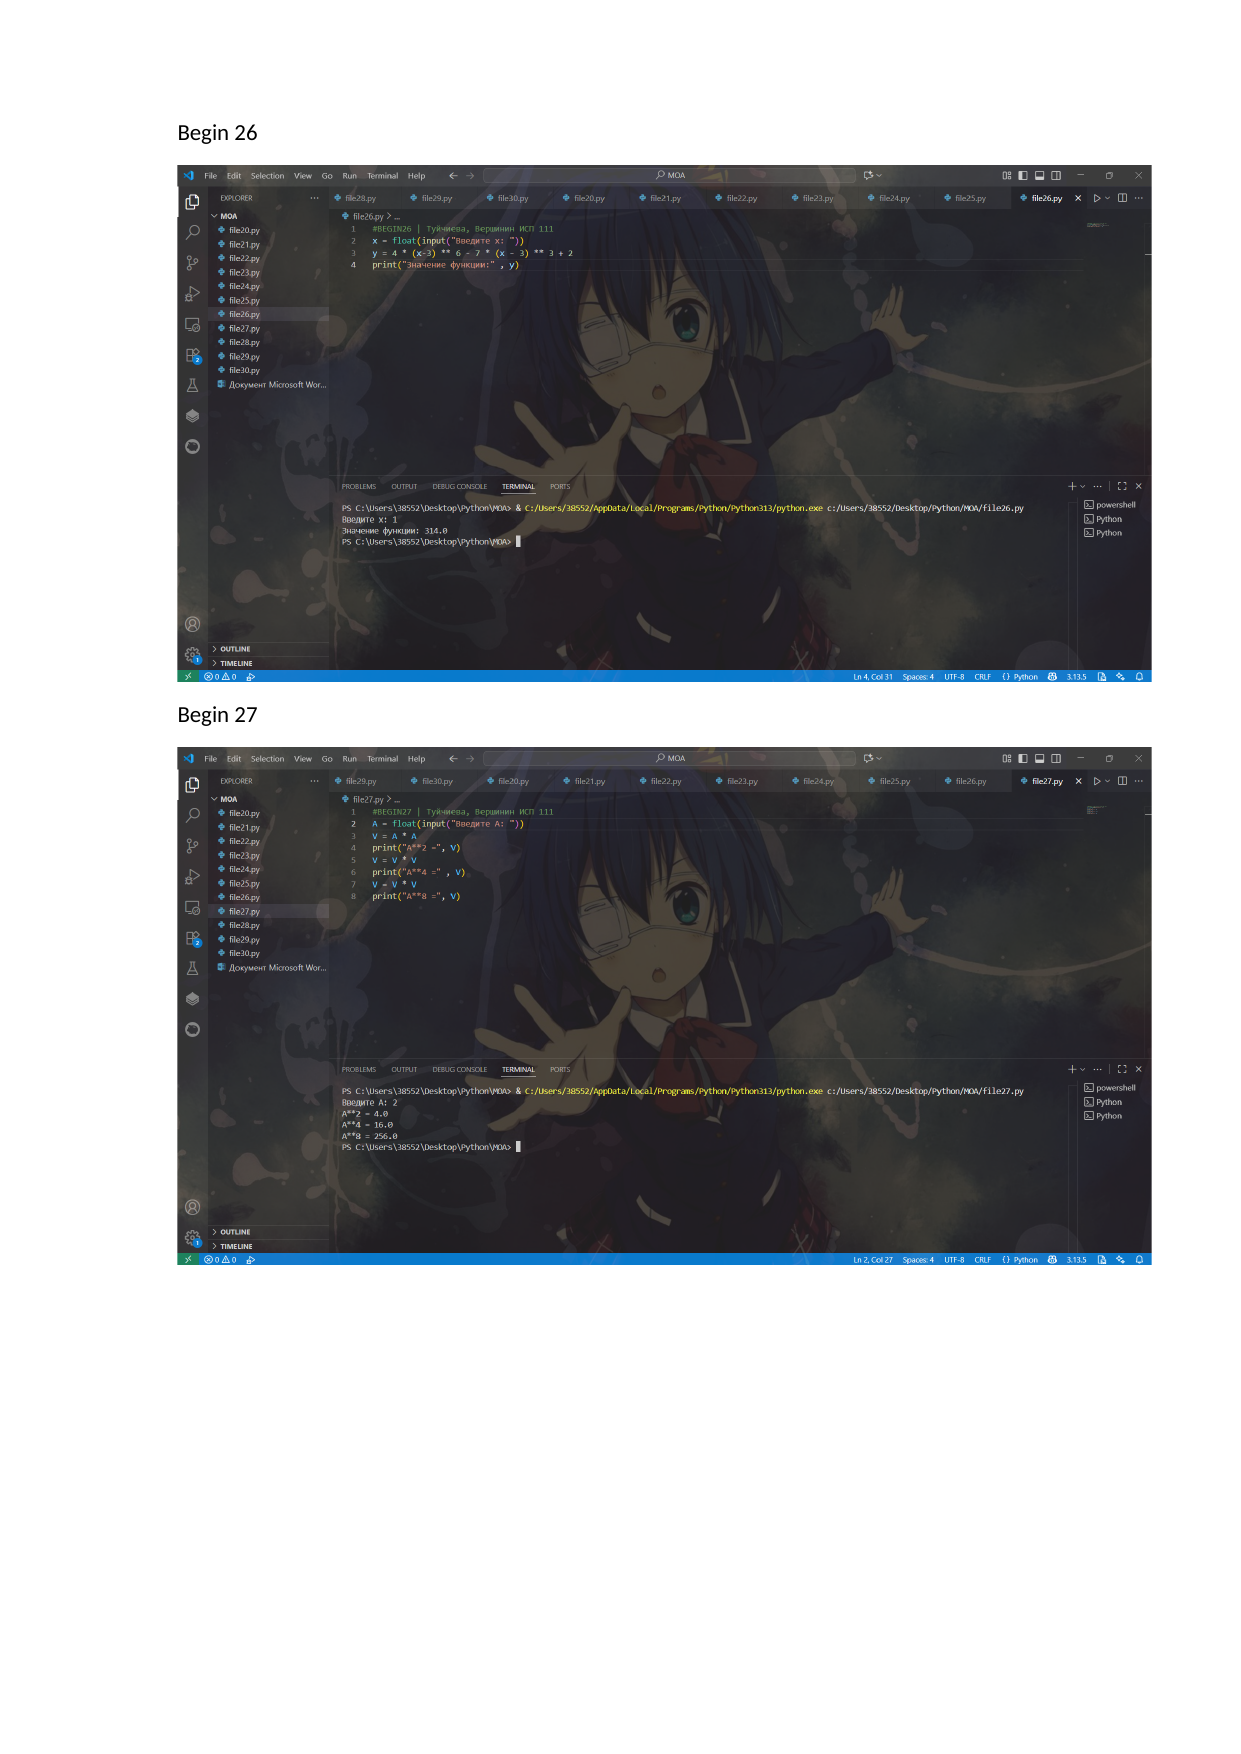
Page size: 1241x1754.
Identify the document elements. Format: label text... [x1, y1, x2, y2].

picture [177, 747, 1152, 1265]
text Begin 26 [177, 118, 1152, 146]
picture [177, 165, 1152, 682]
text Begin 27 [177, 701, 1152, 729]
